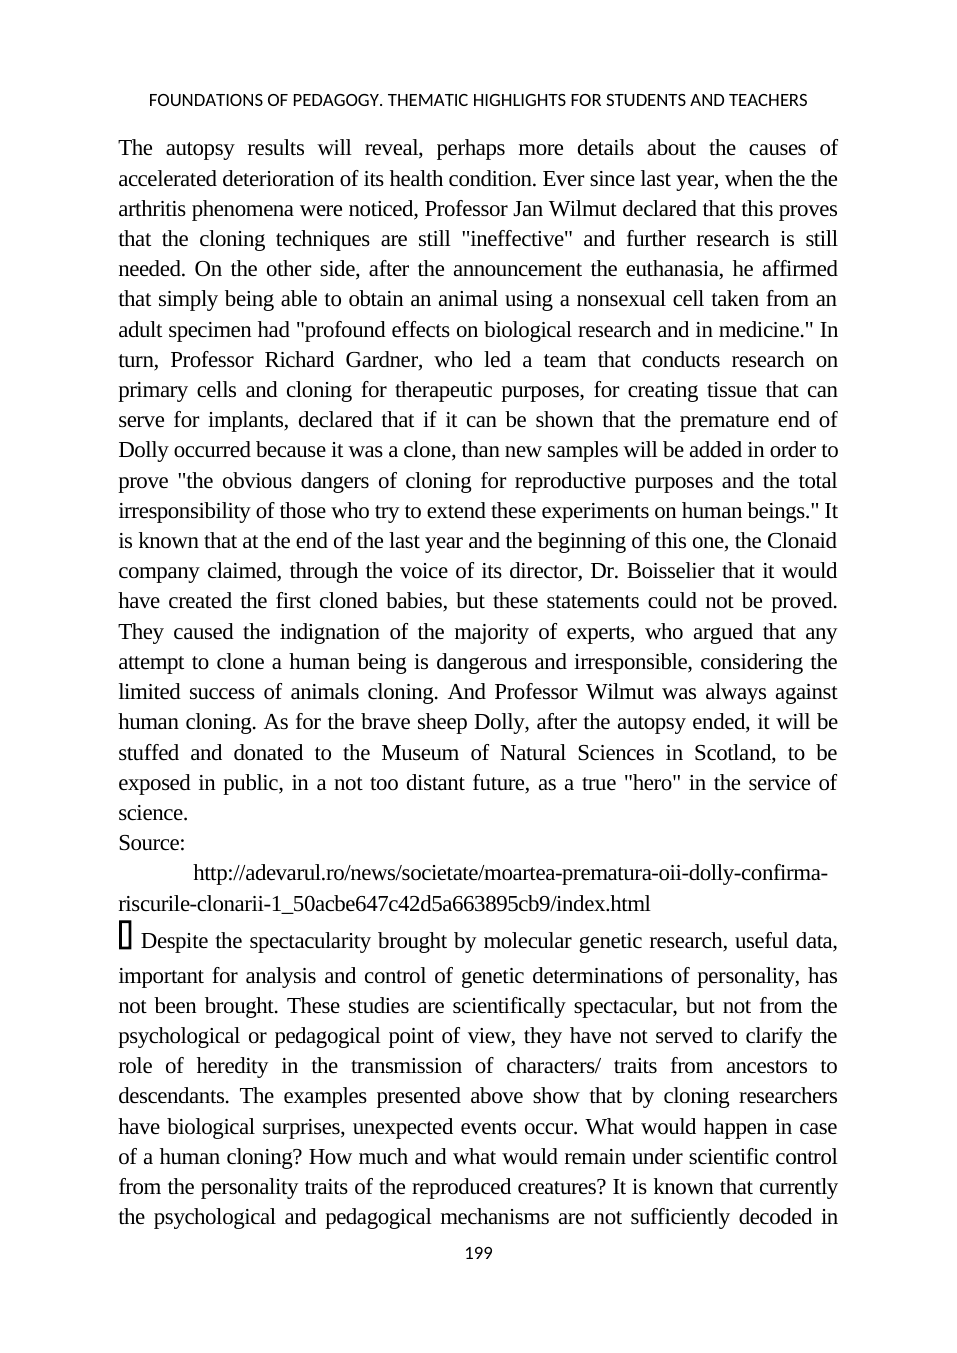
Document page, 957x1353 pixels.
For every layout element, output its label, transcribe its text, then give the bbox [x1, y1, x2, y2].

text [118, 920, 838, 1230]
text Source: [118, 829, 838, 856]
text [118, 134, 838, 825]
text http://adevarul.ro/news/societate/moartea-prematura-oii-dolly-confirma-riscurile-clonarii-1_50acbe647c42d5a663895cb9/index.html [118, 859, 838, 916]
